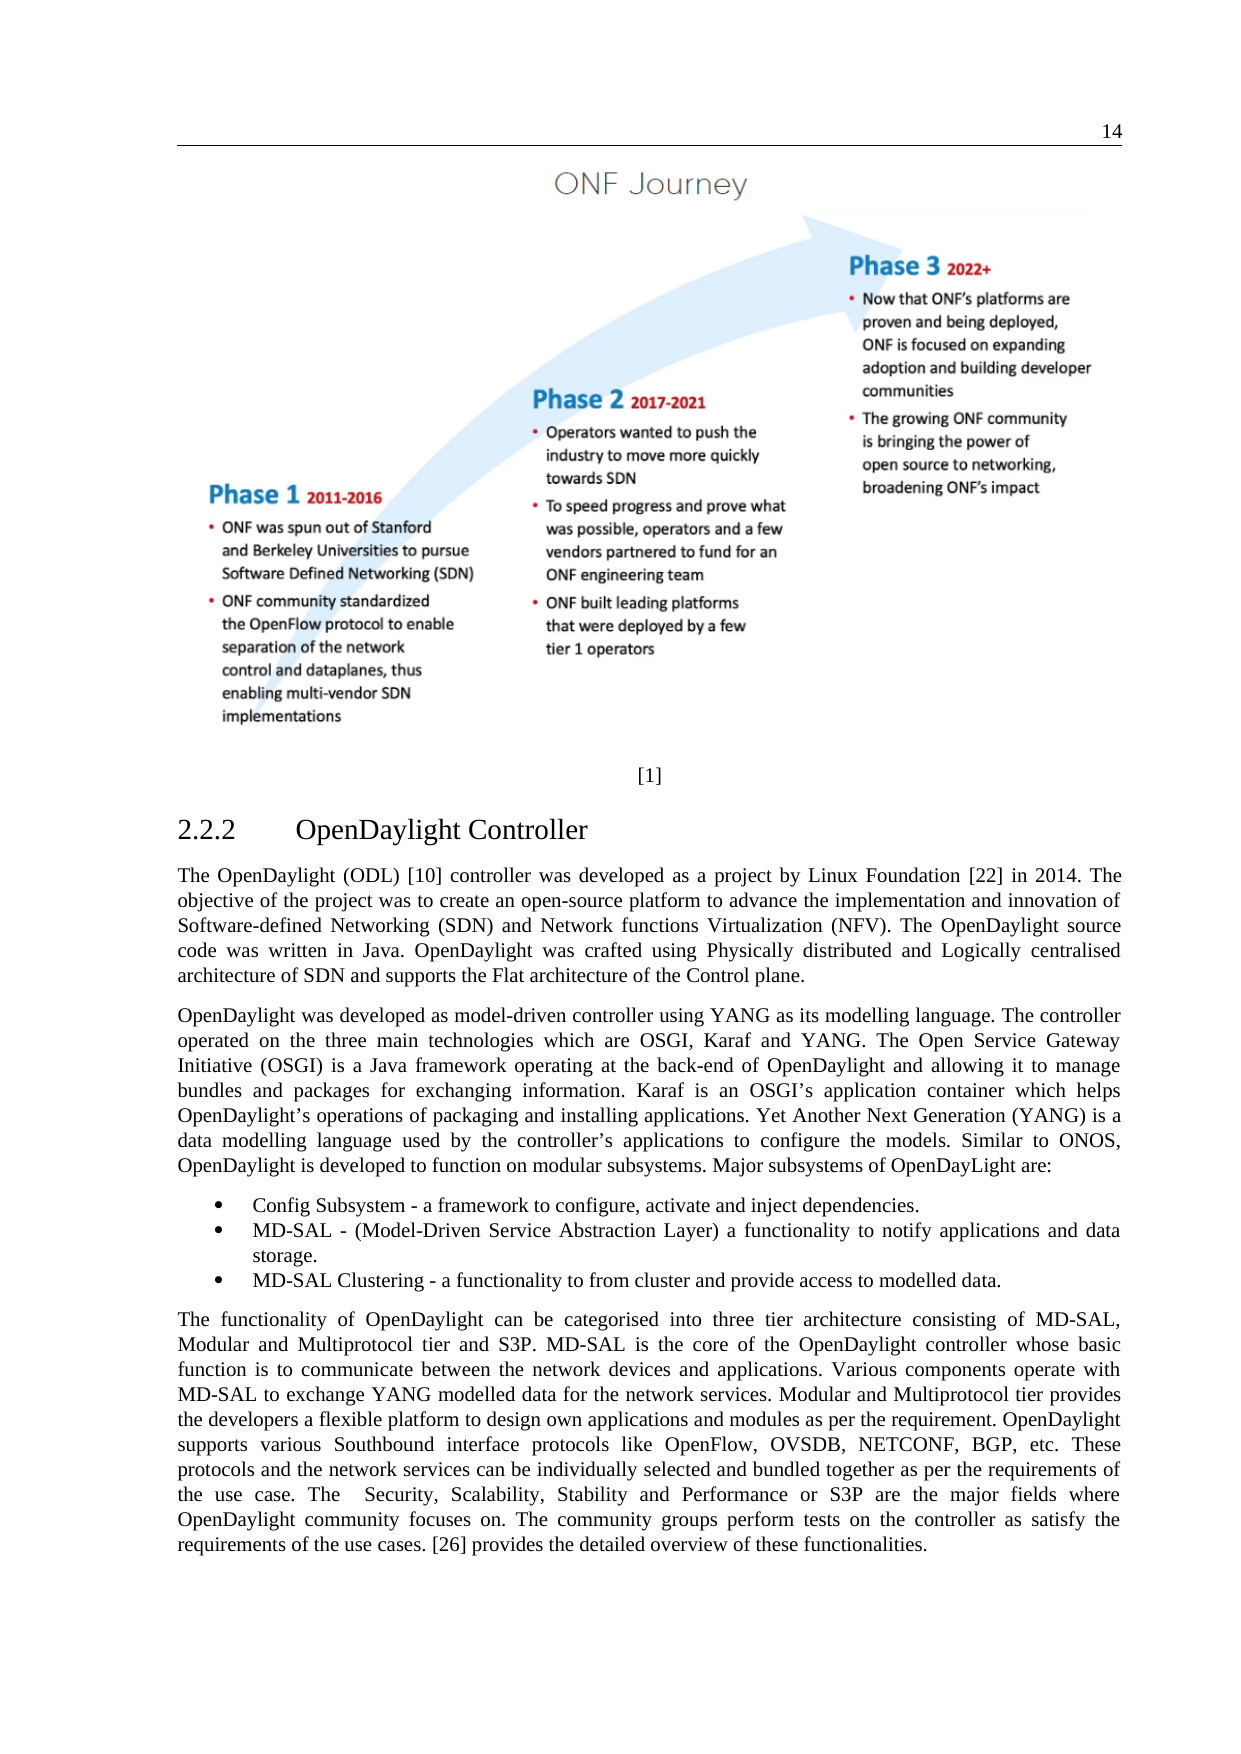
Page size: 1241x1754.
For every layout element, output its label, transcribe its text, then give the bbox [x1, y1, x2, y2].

list MD-SAL Clustering - a functionality to from cluster and provide access to modelled data. [215, 1267, 1122, 1292]
text The OpenDaylight (ODL) controller was developed as a project by Linux Foundation in 2014. The objective of the project was to create an open-source platform to advance the implementation and innovation of Software-defined Networking (SDN) and Network functions Virtualization (NFV). The OpenDaylight source code was written in Java. OpenDaylight was crafted using Physically distributed and Logically centralised architecture of SDN and supports the Flat architecture of the Control plane. [177, 862, 1122, 987]
list Config Subsystem - a framework to configure, activate and inject dependencies. [215, 1192, 1122, 1217]
text OpenDaylight was developed as model-driven controller using YANG as its modelling language. The controller operated on the three main technologies which are OSGI, Karaf and YANG. The Open Service Gateway Initiative (OSGI) is a Java framework operating at the back-end of OpenDaylight and allowing it to manage bundles and packages for exchanging information. Karaf is an OSGI’s application container which helps OpenDaylight’s operations of packaging and installing applications. Yet Another Next Generation (YANG) is a data modelling language used by the controller’s applications to configure the models. Similar to ONOS, OpenDaylight is developed to function on modular subsystems. Major subsystems of OpenDayLight are: [177, 1002, 1122, 1177]
text The functionality of OpenDaylight can be categorised into three tier architecture consisting of MD-SAL, Modular and Multiprotocol tier and S3P. MD-SAL is the core of the OpenDaylight controller whose basic function is to communicate between the network devices and applications. Various components operate with MD-SAL to exchange YANG modelled data for the network services. Modular and Multiprotocol tier provides the developers a flexible platform to design own applications and modules as per the requirement. OpenDaylight supports various Southbound interface protocols like OpenFlow, OVSDB, NETCONF, BGP, etc. These protocols and the network services can be individually selected and bundled together as per the requirements of the use case. The Security, Scalability, Stability and Performance or S3P are the major fields where OpenDaylight community focuses on. The community groups perform tests on the controller as satisfy the requirements of the use cases. provides the detailed overview of these functionalities. [177, 1306, 1122, 1556]
list MD-SAL - (Model-Driven Service Abstraction Layer) a functionality to notify applications and data storage. [215, 1217, 1122, 1267]
subtitle OpenDaylight Controller [177, 812, 1122, 846]
picture [184, 160, 1115, 748]
